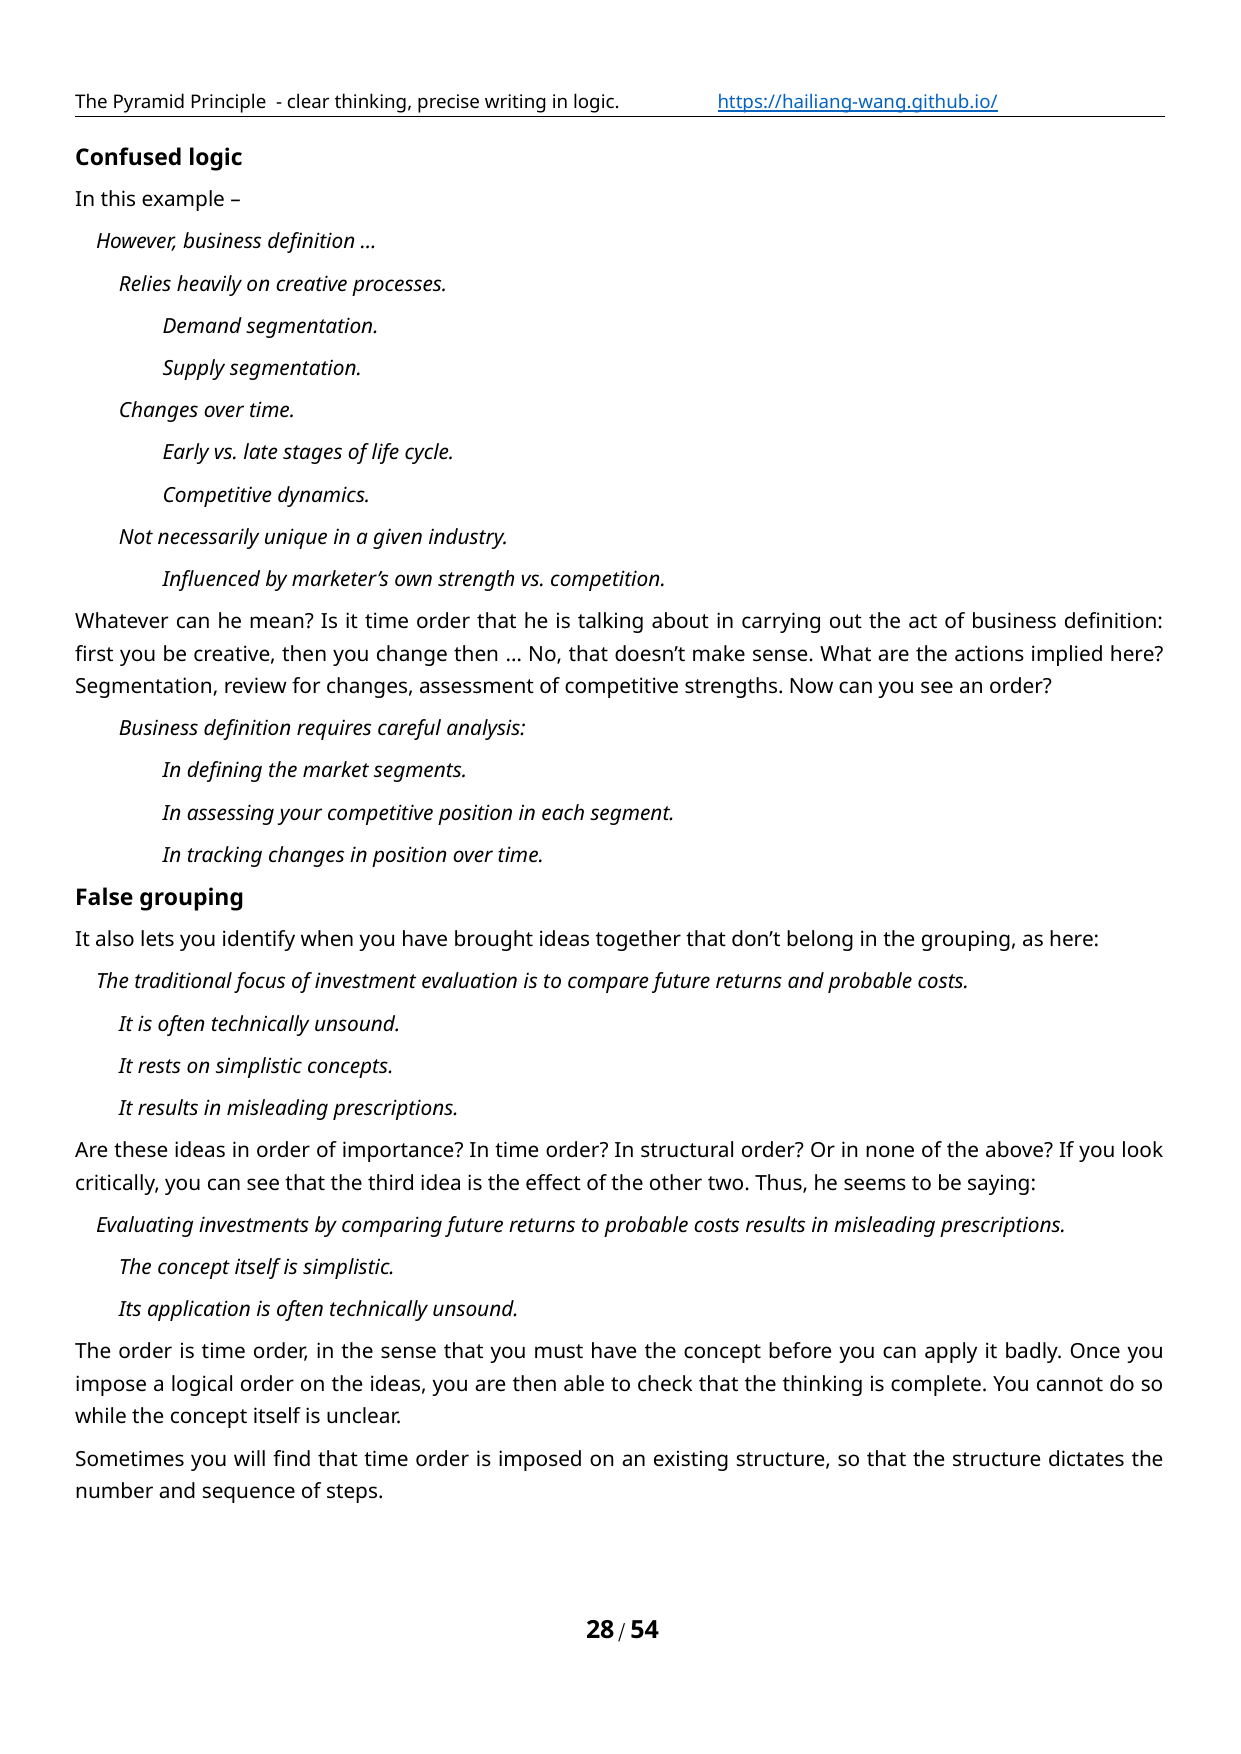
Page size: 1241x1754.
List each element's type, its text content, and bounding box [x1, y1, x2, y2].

text In this example – [75, 182, 1165, 215]
text In tracking changes in position over time. [75, 838, 1165, 871]
text Its application is often technically unsound. [96, 1292, 1165, 1325]
text Influenced by marketer’s own strength vs. competition. [96, 562, 1165, 594]
text Changes over time. [96, 393, 1165, 426]
text It results in misleading prescriptions. [96, 1091, 1165, 1124]
text Sometimes you will find that time order is imposed on an existing structure, so that the structure dictates the number and sequence of steps. [75, 1442, 1165, 1507]
text Demand segmentation. [96, 309, 1165, 341]
text Not necessarily unique in a given industry. [96, 520, 1165, 552]
text Business definition requires careful analysis: [75, 711, 1165, 744]
text It rests on simplistic concepts. [96, 1049, 1165, 1081]
text It also lets you identify when you have brought ideas together that don’t belong in the grouping, as here: [75, 922, 1165, 955]
text Competitive dynamics. [96, 478, 1165, 510]
text Are these ideas in order of importance? In time order? In structural order? Or in none of the above? If you look critically, you can see that the third idea is the effect of the other two. Thus, he seems to be saying: [75, 1133, 1165, 1198]
text The order is time order, in the sense that you must have the concept before you can apply it badly. Once you impose a logical order on the ideas, you are then able to check that the thinking is complete. You cannot do so while the concept itself is unclear. [75, 1334, 1165, 1432]
text In assessing your competitive position in each segment. [75, 796, 1165, 828]
text Relies heavily on creative processes. [96, 267, 1165, 299]
text The concept itself is simplistic. [96, 1250, 1165, 1283]
text In defining the market segments. [75, 754, 1165, 786]
text However, business definition … [96, 224, 1165, 257]
subtitle False grouping [75, 880, 1165, 913]
text Supply segmentation. [96, 351, 1165, 384]
subtitle Confused logic [75, 140, 1165, 173]
text Early vs. late stages of life cycle. [96, 436, 1165, 468]
text Evaluating investments by comparing future returns to probable costs results in misleading prescriptions. [96, 1208, 1165, 1241]
text It is often technically unsound. [96, 1007, 1165, 1039]
text The traditional focus of investment evaluation is to compare future returns and probable costs. [96, 964, 1165, 997]
text Whatever can he mean? Is it time order that he is talking about in carrying out the act of business definition: first you be creative, then you change then … No, that doesn’t make sense. What are the actions implied here? Segmentation, review for changes, assessment of competitive strengths. Now can you see an order? [75, 604, 1165, 702]
